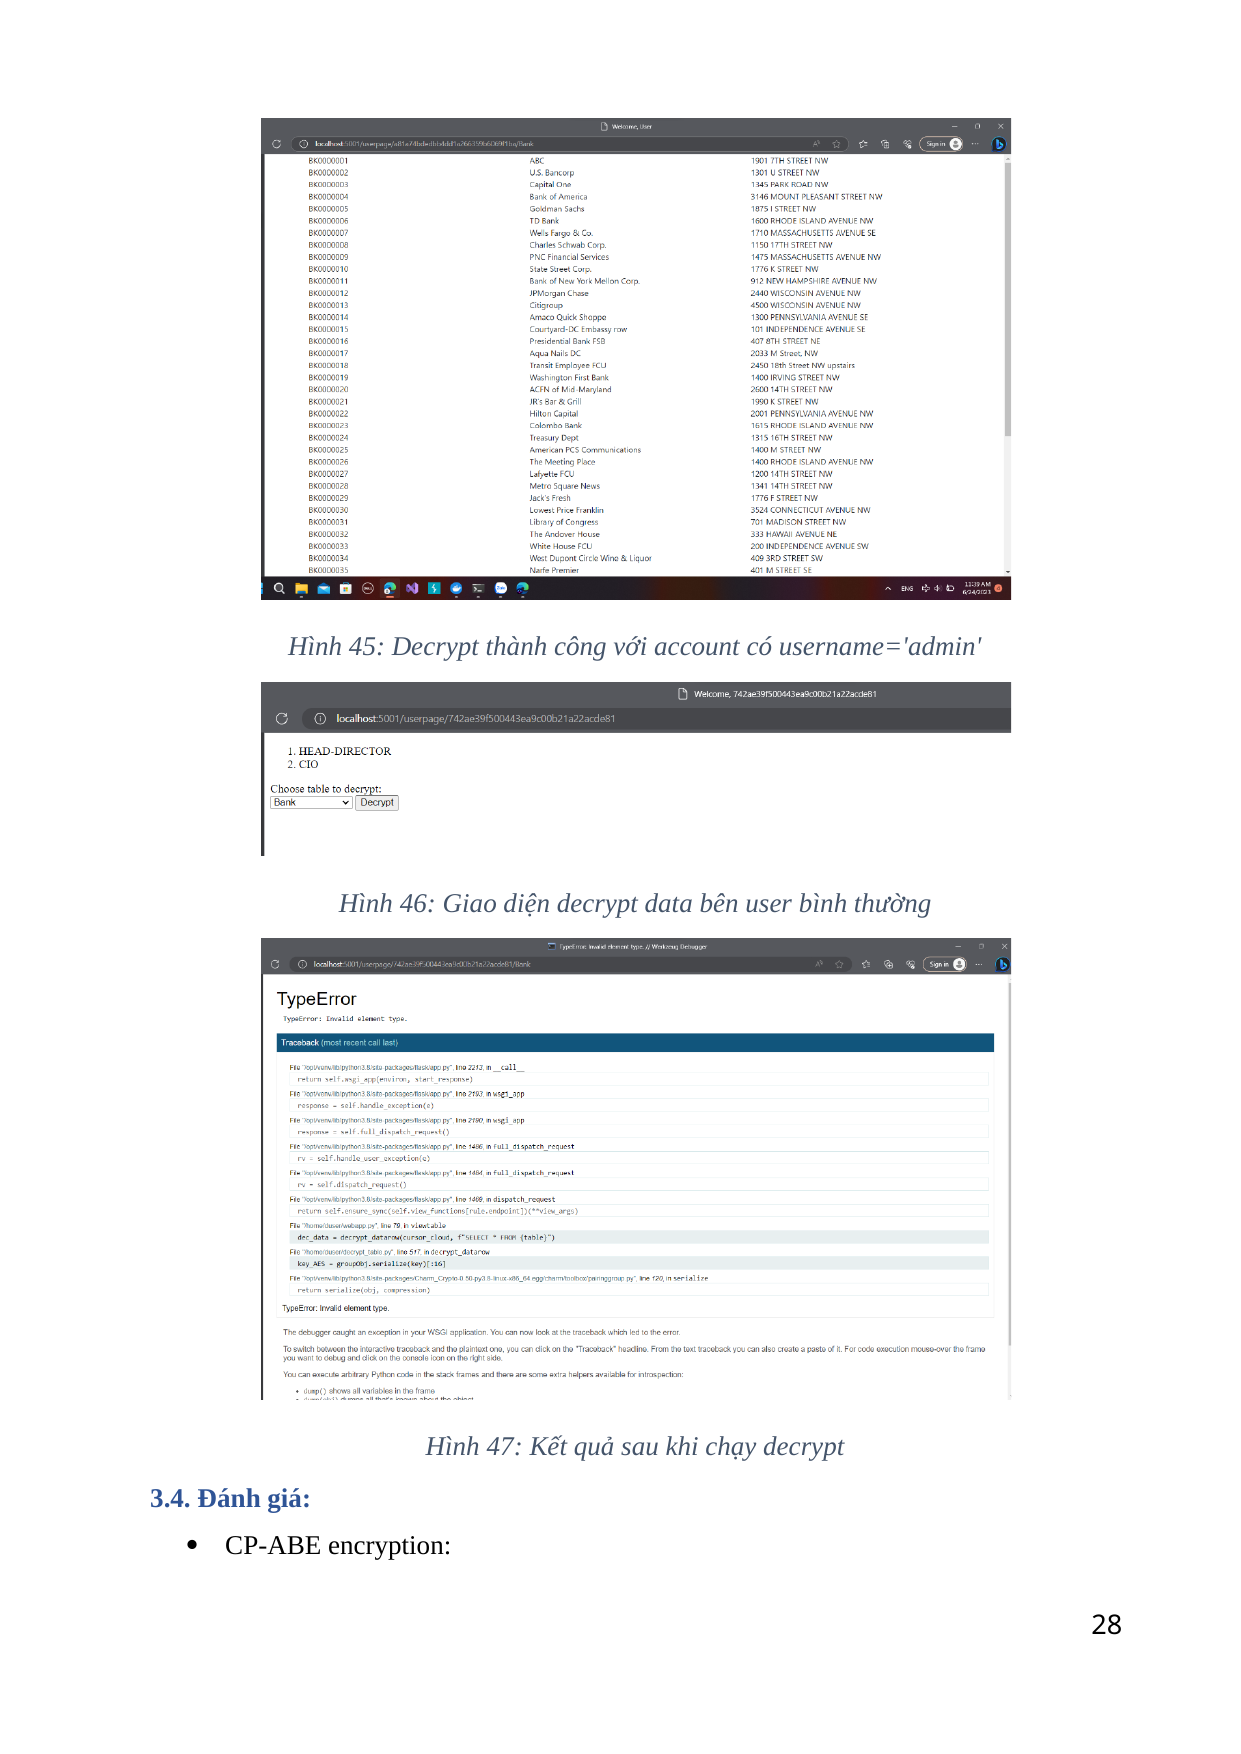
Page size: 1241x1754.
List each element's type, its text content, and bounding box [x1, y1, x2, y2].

text Hình 46: Giao diện decrypt data bên user bình thường [150, 887, 1122, 918]
text Hình 47: Kết quả sau khi chạy decrypt [150, 1431, 1122, 1462]
picture [261, 118, 1012, 600]
text Hình 45: Decrypt thành công với account có username='admin' [150, 630, 1122, 661]
list CP-ABE encryption: [187, 1529, 1122, 1560]
picture [261, 938, 1012, 1400]
picture [261, 682, 1012, 856]
subtitle 3.4. Đánh giá: [150, 1482, 1122, 1514]
